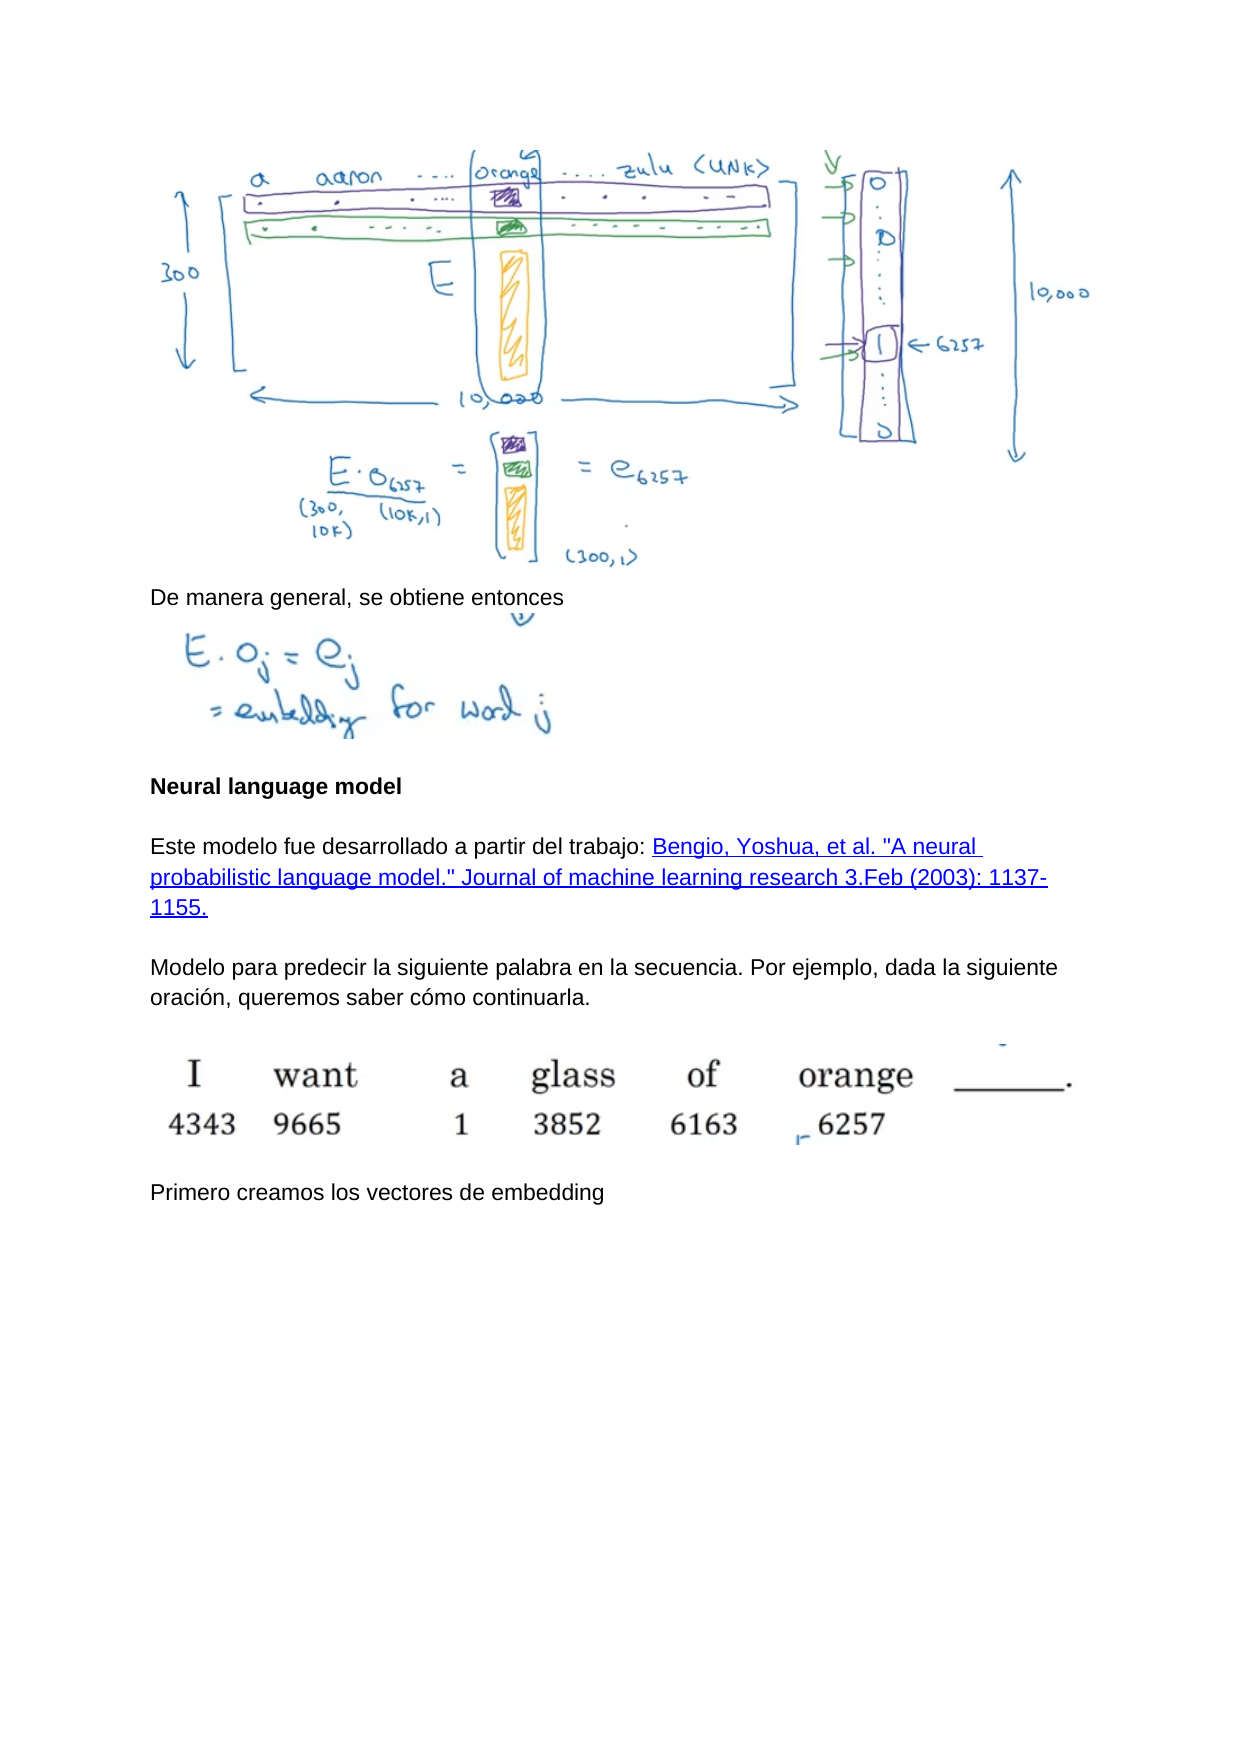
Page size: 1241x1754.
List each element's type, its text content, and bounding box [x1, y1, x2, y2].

text Primero creamos los vectores de embedding [150, 1179, 1090, 1205]
picture [150, 613, 568, 739]
text De manera general, se obtiene entonces [150, 583, 1090, 610]
picture [150, 1044, 1091, 1145]
text Este modelo fue desarrollado a partir del trabajo: Bengio, Yoshua, et al. "A neural probabilistic language model." Journal of machine learning research 3.Feb (2003): 1137-1155. [150, 833, 1090, 920]
text Modelo para predecir la siguiente palabra en la secuencia. Por ejemplo, dada la siguiente oración, queremos saber cómo continuarla. [150, 954, 1090, 1011]
text Neural language model [150, 773, 1090, 799]
picture [150, 150, 1091, 580]
